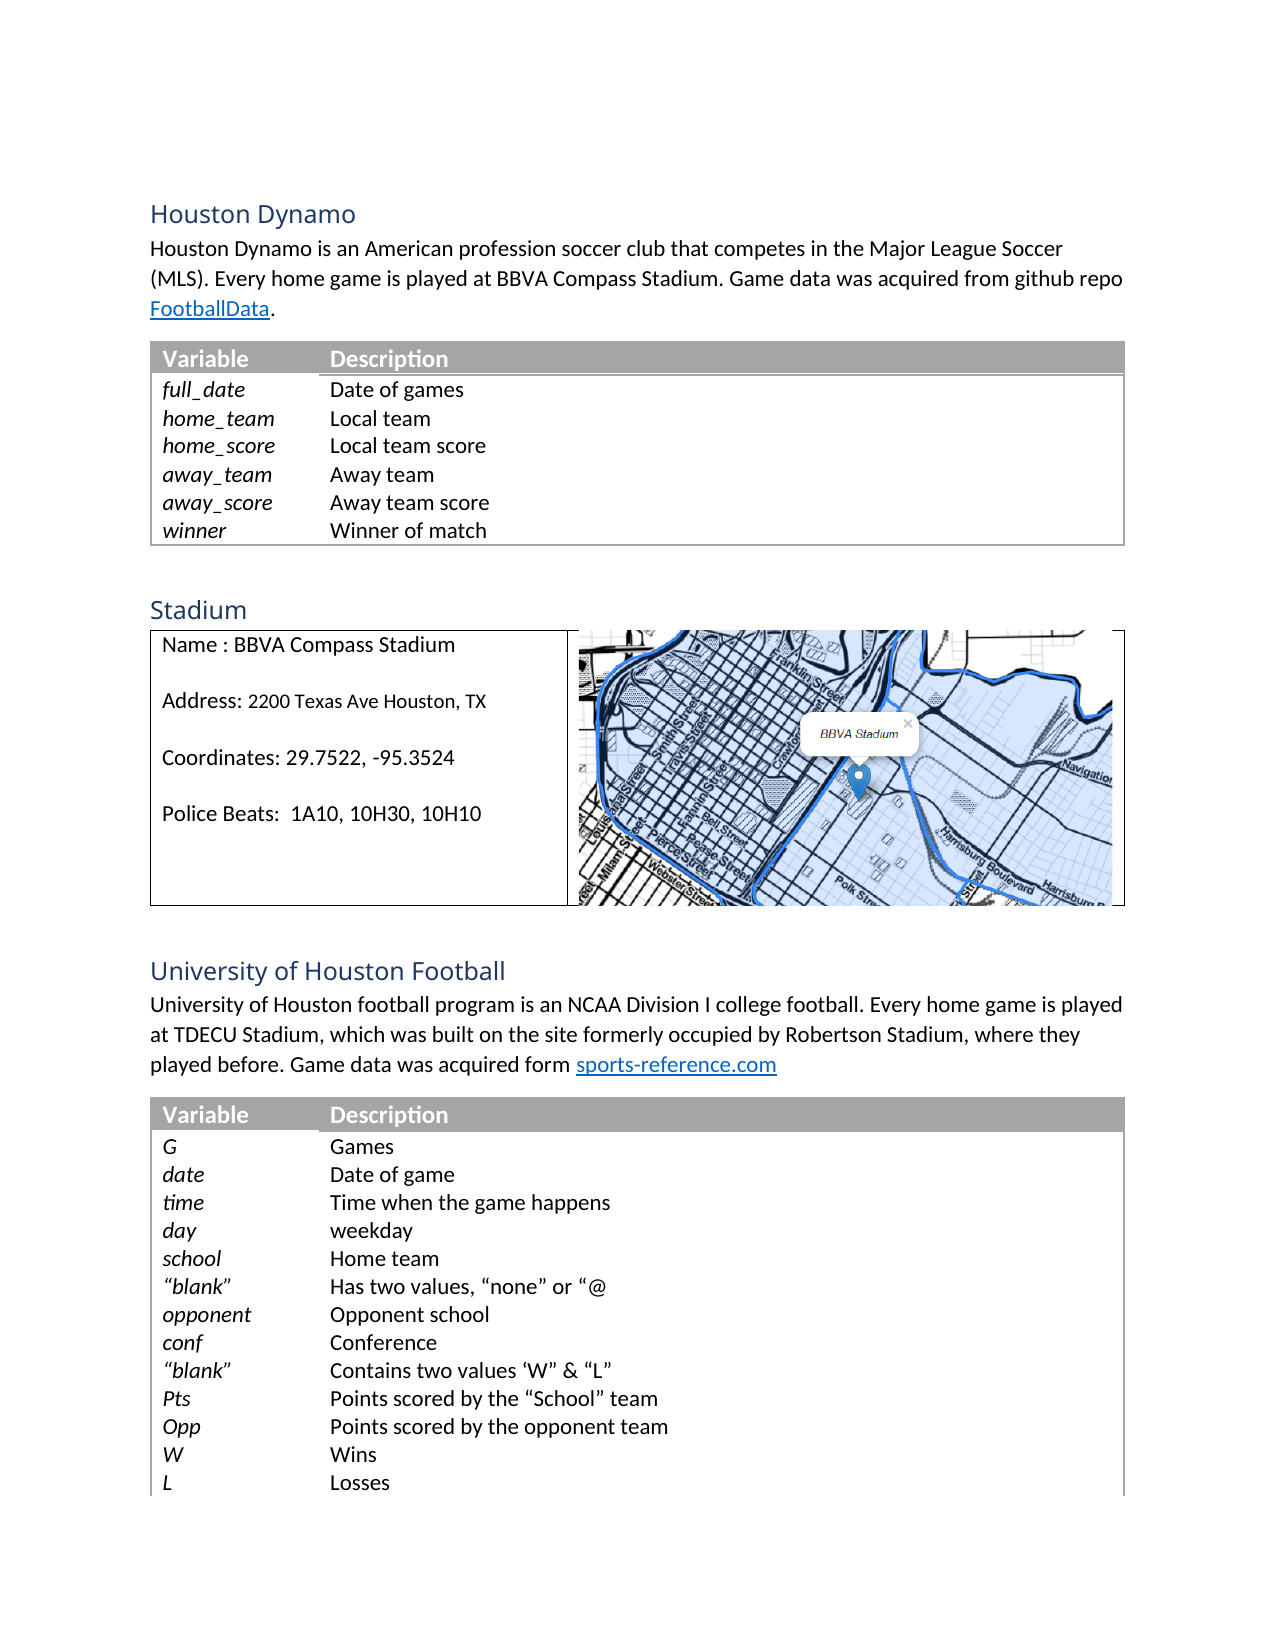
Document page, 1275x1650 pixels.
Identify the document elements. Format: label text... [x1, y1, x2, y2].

table_cell Local team score [319, 432, 1123, 460]
table_header Variable [152, 1099, 319, 1130]
table_cell Date of games [319, 376, 1123, 404]
table_header Variable [152, 343, 319, 373]
table_header [1113, 631, 1124, 905]
table_cell Away team score [319, 488, 1123, 516]
table_cell Points scored by the opponent team [319, 1412, 1123, 1440]
subtitle Stadium [150, 593, 1125, 627]
table_cell home_score [152, 432, 319, 460]
table_cell Contains two values ‘W” & “L” [319, 1356, 1123, 1384]
subtitle Houston Dynamo [150, 197, 1125, 231]
table_cell L [152, 1468, 319, 1496]
table_cell Opponent school [319, 1300, 1123, 1328]
table_cell winner [152, 516, 319, 544]
table_header Description [319, 343, 1123, 373]
table_cell Time when the game happens [319, 1188, 1123, 1216]
table_cell Pts [152, 1384, 319, 1412]
table_header Description [319, 1099, 1123, 1130]
table_cell “blank” [152, 1272, 319, 1300]
picture [578, 630, 1113, 906]
table_cell Winner of match [319, 516, 1123, 544]
table_cell day [152, 1216, 319, 1244]
table_cell full_date [152, 374, 319, 404]
table_cell away_score [152, 488, 319, 516]
table_cell away_team [152, 460, 319, 488]
table_cell opponent [152, 1300, 319, 1328]
subtitle University of Houston Football [150, 953, 1125, 987]
table_header Name : BBVA Compass Stadium Address: 2200 Texas Ave Houston, TX Coordinates: 29.7522, -95.3524 Police Beats: 1A10, 10H30, 10H10 [151, 631, 567, 905]
table_cell Points scored by the “School” team [319, 1384, 1123, 1412]
table_cell W [152, 1440, 319, 1468]
table_cell Losses [319, 1468, 1123, 1496]
table_cell Games [319, 1132, 1123, 1160]
table_cell home_team [152, 404, 319, 432]
table_cell weekday [319, 1216, 1123, 1244]
table_cell school [152, 1244, 319, 1272]
table_cell Wins [319, 1440, 1123, 1468]
table_cell “blank” [152, 1356, 319, 1384]
table_cell G [152, 1130, 319, 1160]
table_cell time [152, 1188, 319, 1216]
table_cell Home team [319, 1244, 1123, 1272]
table_cell Opp [152, 1412, 319, 1440]
text Houston Dynamo is an American profession soccer club that competes in the Major League Soccer (MLS). Every home game is played at BBVA Compass Stadium. Game data was acquired from github repo FootballData. [150, 234, 1125, 322]
table_header [568, 631, 578, 905]
table_cell Away team [319, 460, 1123, 488]
table_cell Conference [319, 1328, 1123, 1356]
table_cell date [152, 1160, 319, 1188]
table_cell Date of game [319, 1160, 1123, 1188]
text University of Houston football program is an NCAA Division I college football. Every home game is played at TDECU Stadium, which was built on the site formerly occupied by Robertson Stadium, where they played before. Game data was acquired form sports-reference.com [150, 990, 1125, 1078]
table_cell conf [152, 1328, 319, 1356]
table_cell Has two values, “none” or “@ [319, 1272, 1123, 1300]
table_cell Local team [319, 404, 1123, 432]
